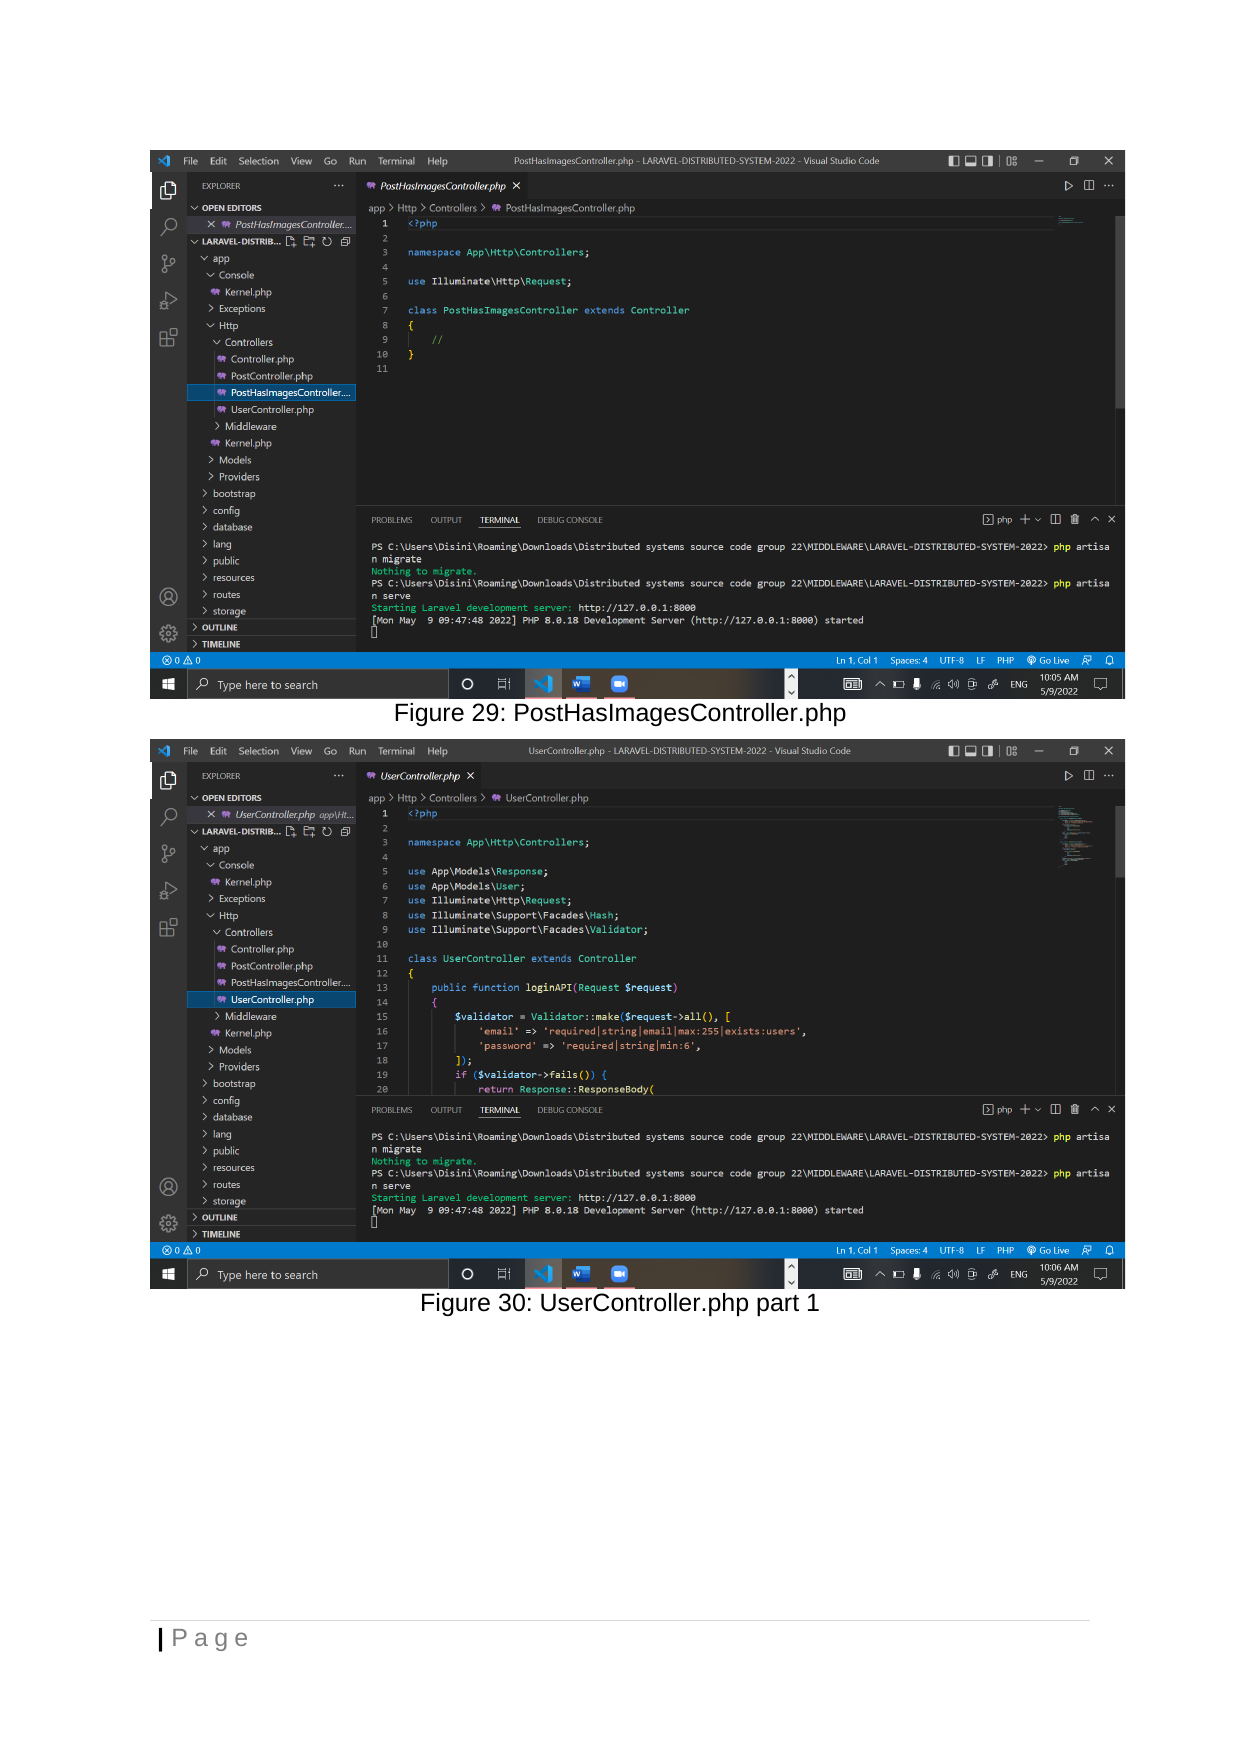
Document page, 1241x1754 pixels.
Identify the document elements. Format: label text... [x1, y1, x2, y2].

picture [150, 150, 1125, 699]
text Figure 30: UserController.php part 1 [150, 1289, 1090, 1317]
picture [150, 739, 1125, 1289]
text Figure 29: PostHasImagesController.php [150, 699, 1090, 727]
